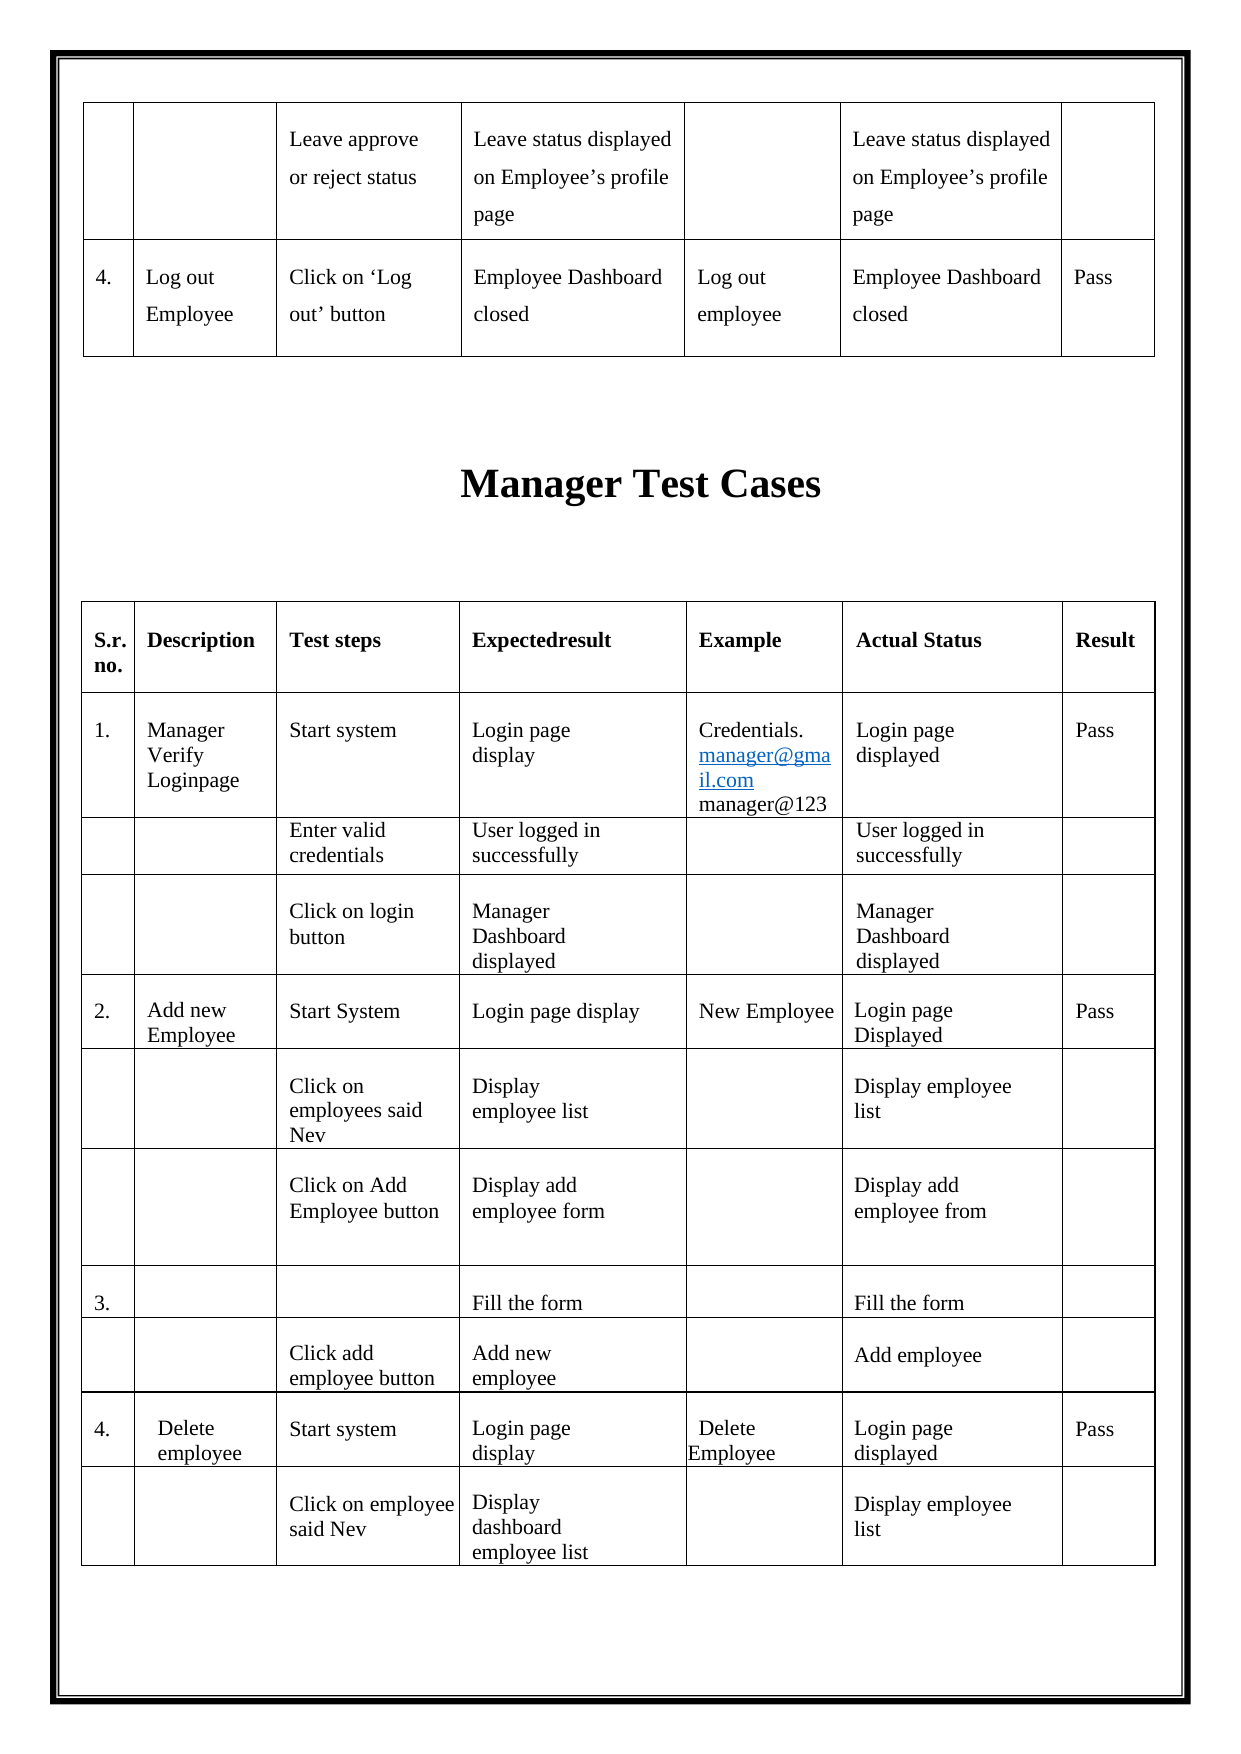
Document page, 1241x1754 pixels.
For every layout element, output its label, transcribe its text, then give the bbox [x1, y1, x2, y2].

text Manager Test Cases [384, 458, 897, 506]
table_cell 4. [82, 1393, 134, 1466]
table_cell [1063, 875, 1154, 974]
table_cell Display dashboard employee list [460, 1467, 686, 1565]
table_cell Employee Dashboard closed [841, 240, 1061, 356]
table_cell Fill the form [843, 1266, 1062, 1317]
table_cell [687, 1149, 842, 1265]
table_header Expectedresult [460, 602, 686, 692]
table_cell [687, 1467, 842, 1565]
table_cell Pass [1063, 975, 1154, 1048]
table_cell [135, 1467, 276, 1565]
table_cell Login page display [460, 693, 686, 817]
table_header Actual Status [843, 602, 1062, 692]
table_cell Delete employee [135, 1393, 276, 1466]
table_cell Start system [277, 693, 459, 817]
table_cell [135, 1049, 276, 1148]
table_cell [1063, 818, 1154, 874]
table_cell New Employee [687, 975, 842, 1048]
table_cell [687, 818, 842, 874]
table_cell Click on employee said Nev [277, 1467, 459, 1565]
table_cell [1063, 1318, 1154, 1391]
table_cell Click on employees said Nev [277, 1049, 459, 1148]
table_cell Login page displayed [843, 693, 1062, 817]
table_cell 4. [84, 240, 133, 356]
table_cell Click on Add Employee button [277, 1149, 459, 1265]
table_cell Click on login button [277, 875, 459, 974]
table_cell [1063, 1049, 1154, 1148]
table_cell Employee Dashboard closed [462, 240, 684, 356]
table_cell Start system [277, 1393, 459, 1466]
table_cell Click add employee button [277, 1318, 459, 1391]
table_header [134, 103, 276, 239]
table_cell Fill the form [460, 1266, 686, 1317]
table_header [685, 103, 840, 239]
table_header [1062, 103, 1154, 239]
table_cell Manager Verify Loginpage [135, 693, 276, 817]
table_cell Login page display [460, 975, 686, 1048]
table_cell [135, 1149, 276, 1265]
table_cell 2. [82, 975, 134, 1048]
table_cell Start System [277, 975, 459, 1048]
table_header Description [135, 602, 276, 692]
table_cell Display add employee from [843, 1149, 1062, 1265]
table_cell [687, 1266, 842, 1317]
table_cell User logged in successfully [843, 818, 1062, 874]
table_cell [687, 875, 842, 974]
table_cell [135, 818, 276, 874]
table_cell [82, 1467, 134, 1565]
table_header Leave status displayed on Employee’s profile page [841, 103, 1061, 239]
table_cell Display add employee form [460, 1149, 686, 1265]
table_header Example [687, 602, 842, 692]
table_header Test steps [277, 602, 459, 692]
table_cell Display employee list [843, 1049, 1062, 1148]
table_cell [82, 1049, 134, 1148]
table_cell Display employee list [843, 1467, 1062, 1565]
table_cell [1063, 1149, 1154, 1265]
table_cell [82, 875, 134, 974]
table_header [84, 103, 133, 239]
table_header Leave approve or reject status [277, 103, 461, 239]
table_cell [82, 1318, 134, 1391]
table_cell Credentials. manager@gma il.com manager@123 [687, 693, 842, 817]
table_cell [135, 1318, 276, 1391]
table_cell 3. [82, 1266, 134, 1317]
table_cell Add employee [843, 1318, 1062, 1391]
table_cell Log out employee [685, 240, 840, 356]
table_cell Display employee list [460, 1049, 686, 1148]
table_cell Pass [1063, 693, 1154, 817]
table_cell Login page displayed [843, 1393, 1062, 1466]
table_cell Delete Employee [687, 1393, 842, 1466]
table_cell Add new Employee [135, 975, 276, 1048]
table_cell Log out Employee [134, 240, 276, 356]
table_cell Click on ‘Log out’ button [277, 240, 461, 356]
table_cell [1063, 1467, 1154, 1565]
table_cell [1063, 1266, 1154, 1317]
table_cell [82, 1149, 134, 1265]
table_cell Manager Dashboard displayed [843, 875, 1062, 974]
table_cell Manager Dashboard displayed [460, 875, 686, 974]
table_cell [687, 1318, 842, 1391]
table_cell Enter valid credentials [277, 818, 459, 874]
table_cell [135, 875, 276, 974]
table_cell [135, 1266, 276, 1317]
table_cell Login page Displayed [843, 975, 1062, 1048]
table_cell Pass [1063, 1393, 1154, 1466]
table_header Leave status displayed on Employee’s profile page [462, 103, 684, 239]
table_cell 1. [82, 693, 134, 817]
table_header Result [1063, 602, 1154, 692]
table_cell User logged in successfully [460, 818, 686, 874]
table_header S.r. no. [82, 602, 134, 692]
table_cell Pass [1062, 240, 1154, 356]
table_cell [82, 818, 134, 874]
table_cell Login page display [460, 1393, 686, 1466]
table_cell Add new employee [460, 1318, 686, 1391]
table_cell [687, 1049, 842, 1148]
table_cell [277, 1266, 459, 1317]
